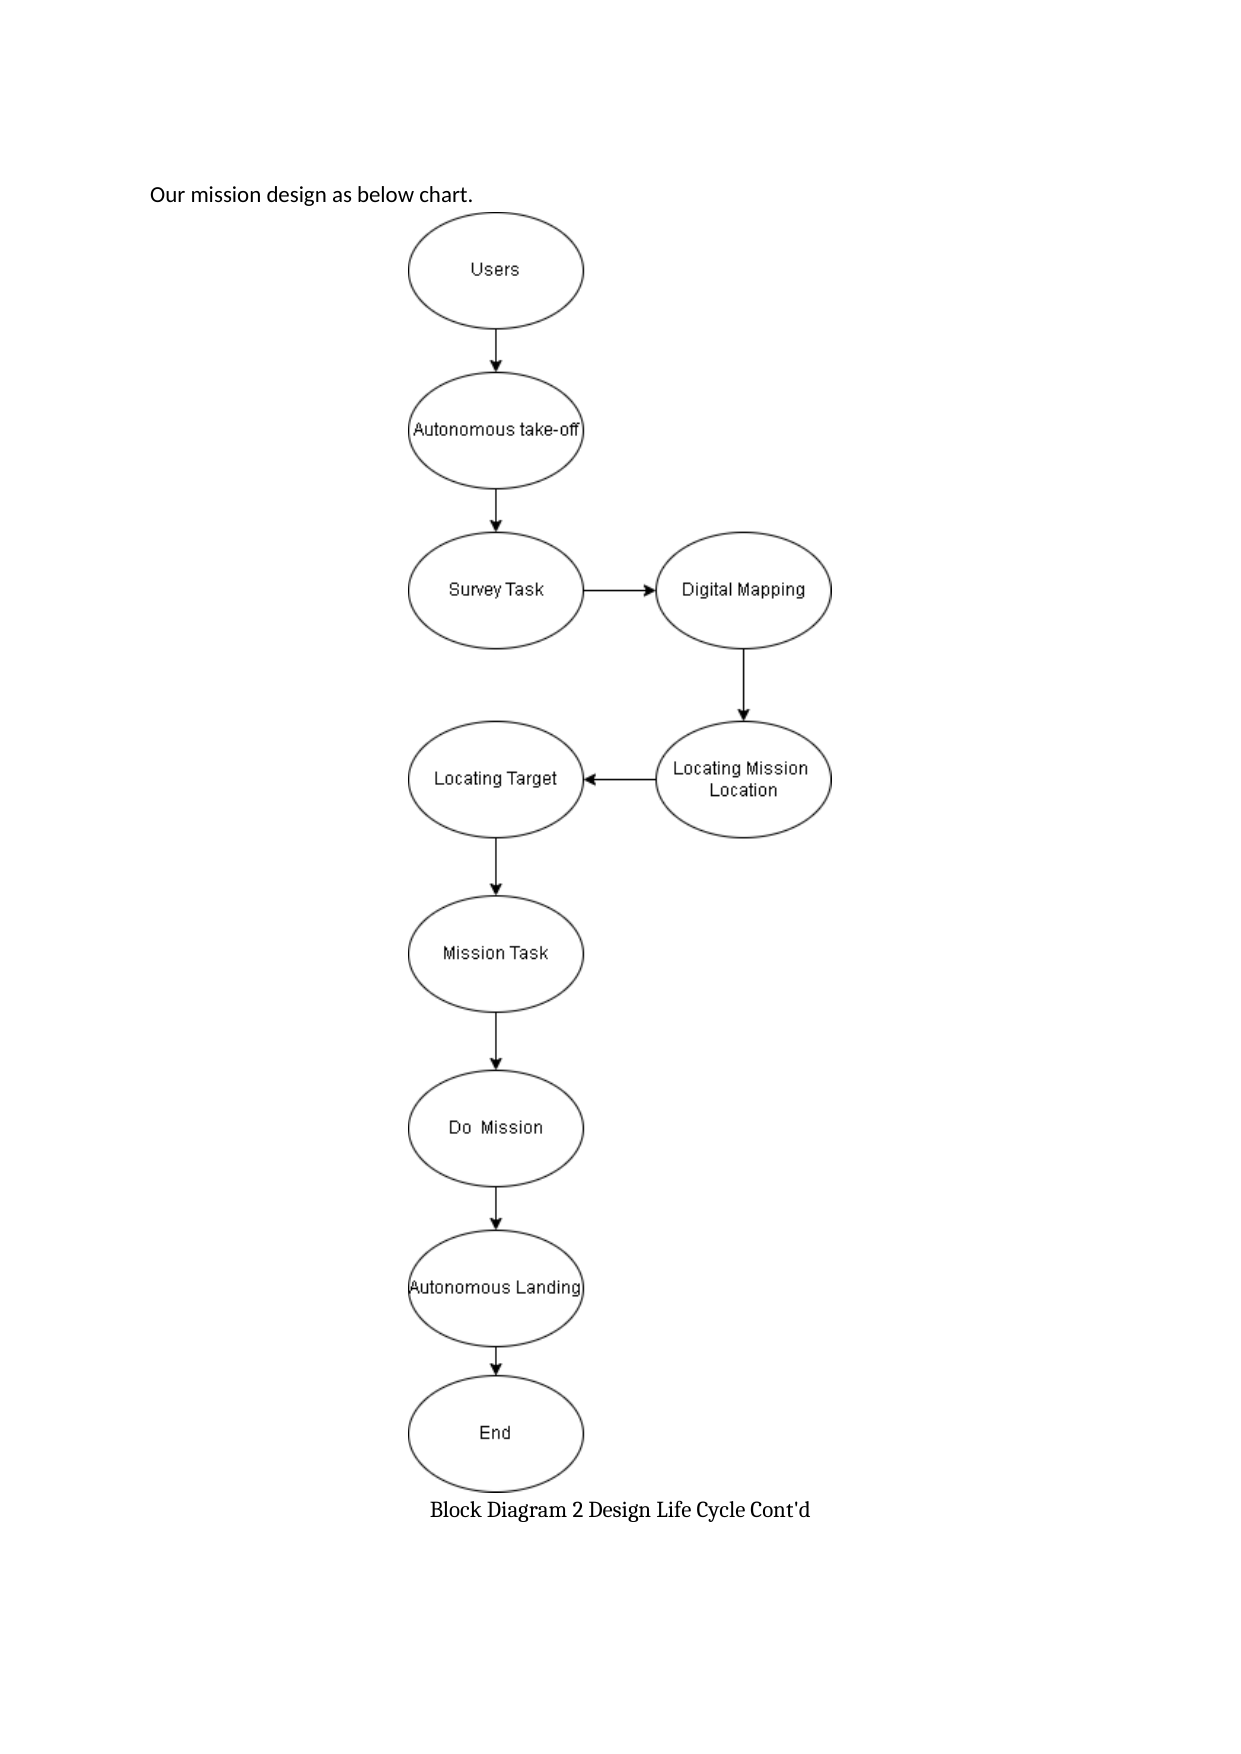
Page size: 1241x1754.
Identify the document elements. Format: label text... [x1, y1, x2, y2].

picture [408, 212, 832, 1493]
text Our mission design as below chart. [150, 180, 1090, 208]
text Block Diagram 2 Design Life Cycle Cont'd [150, 1497, 1090, 1523]
